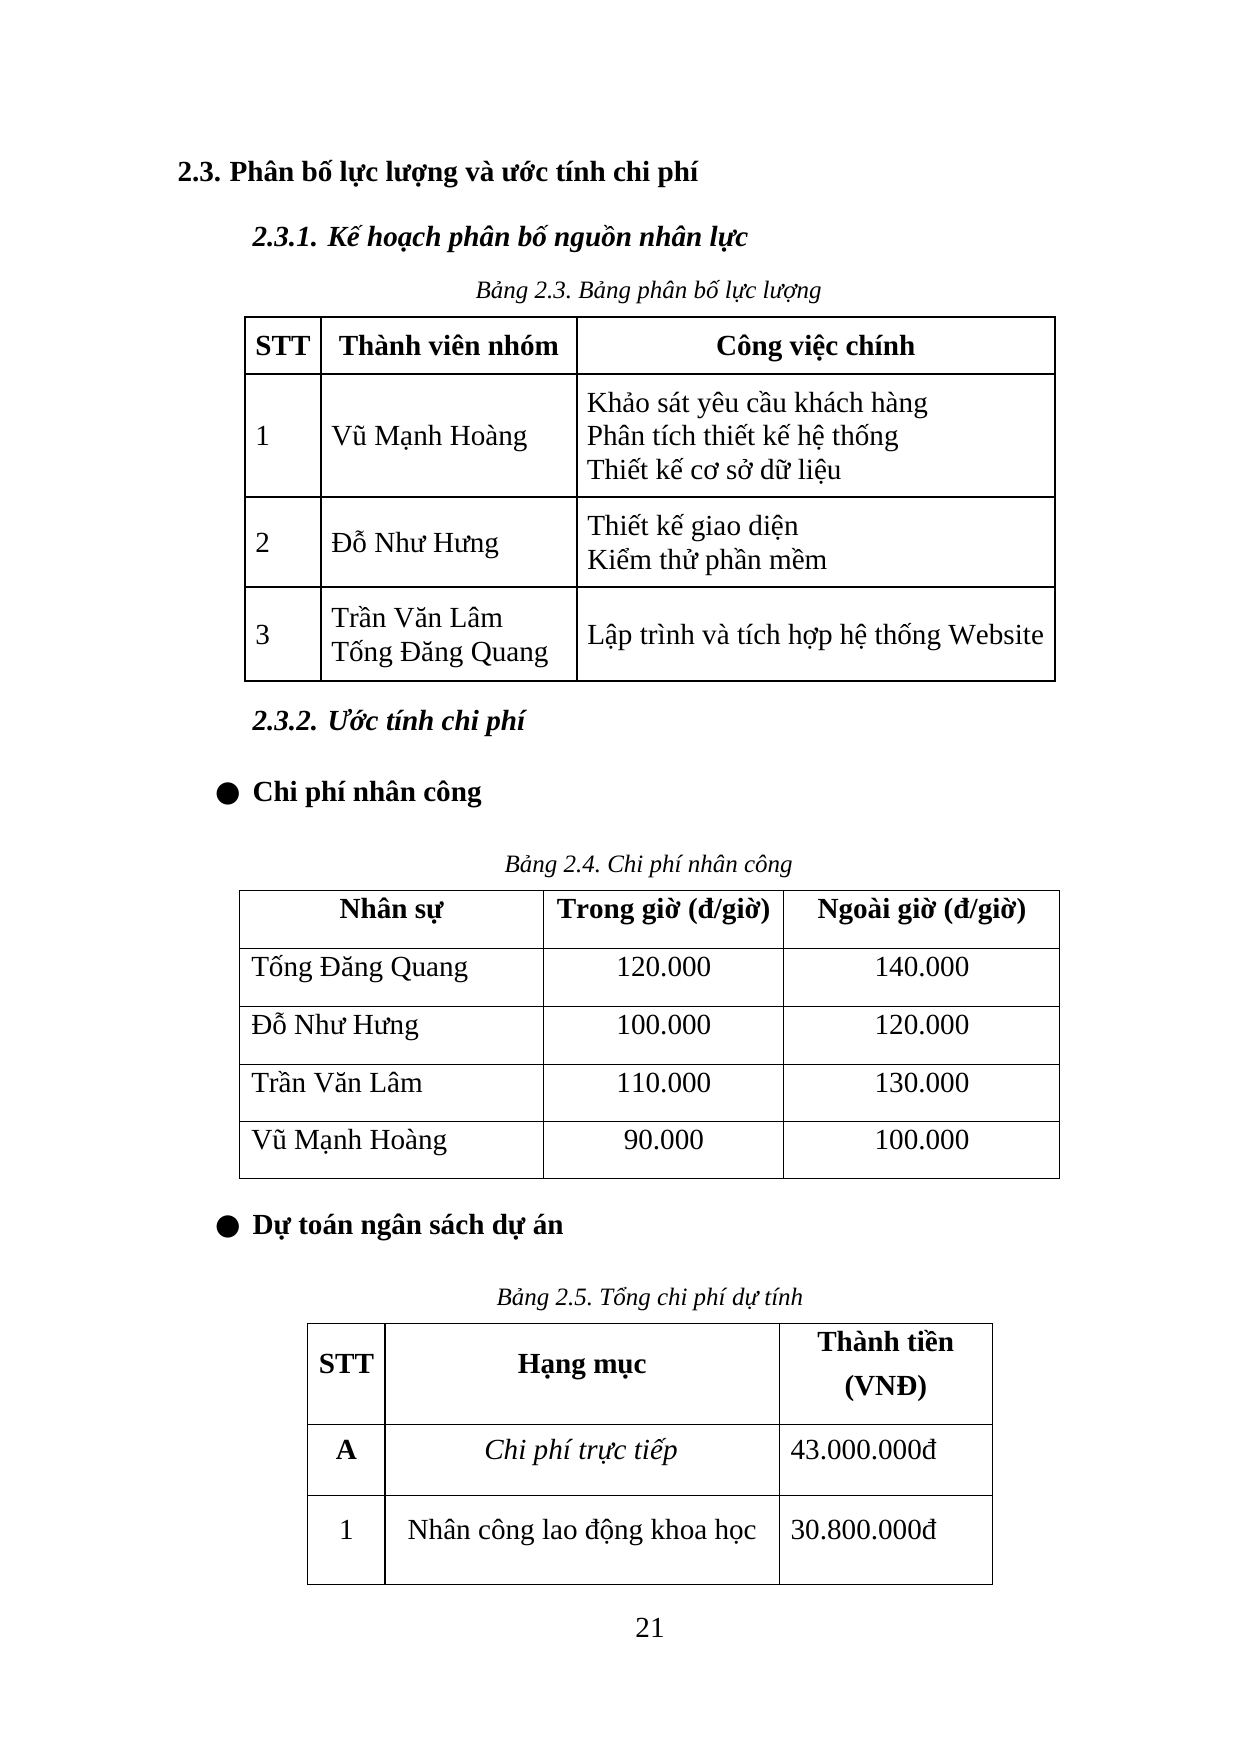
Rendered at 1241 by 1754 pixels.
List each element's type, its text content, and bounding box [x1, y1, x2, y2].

table_cell 30.800.000đ [780, 1496, 992, 1584]
table_cell Thiết kế giao diện Kiểm thử phần mềm [578, 498, 1054, 586]
table_cell 3 [246, 588, 320, 680]
list Dự toán ngân sách dự án [215, 1192, 1122, 1251]
table_cell 130.000 [784, 1065, 1059, 1121]
table_cell Nhân công lao động khoa học [386, 1496, 779, 1584]
text Bảng 2.3. Bảng phân bố lực lượng [177, 275, 1122, 303]
table_cell 100.000 [784, 1122, 1059, 1178]
table_header Nhân sự [240, 891, 543, 948]
table_header STT [246, 318, 320, 372]
table_header Thành viên nhóm [322, 318, 576, 372]
table_cell Trần Văn Lâm [240, 1065, 543, 1121]
text Bảng 2.4. Chi phí nhân công [177, 849, 1122, 878]
table_cell Vũ Mạnh Hoàng [240, 1122, 543, 1178]
table_cell Tống Đăng Quang [240, 949, 543, 1006]
subtitle Ước tính chi phí [177, 703, 1122, 736]
text Bảng 2.5. Tổng chi phí dự tính [177, 1282, 1122, 1311]
table_header Hạng mục [386, 1324, 779, 1424]
table_cell Khảo sát yêu cầu khách hàng Phân tích thiết kế hệ thống Thiết kế cơ sở dữ liệu [578, 375, 1054, 496]
table_cell 43.000.000đ [780, 1425, 992, 1495]
table_cell Đỗ Như Hưng [240, 1007, 543, 1064]
table_cell 1 [246, 375, 320, 496]
subtitle Kế hoạch phân bố nguồn nhân lực [177, 219, 1122, 252]
table_cell 120.000 [544, 949, 783, 1006]
table_cell 2 [246, 498, 320, 586]
subtitle Phân bố lực lượng và ước tính chi phí [177, 154, 1122, 188]
table_cell Trần Văn Lâm Tống Đăng Quang [322, 588, 576, 680]
table_cell Chi phí trực tiếp [386, 1425, 779, 1495]
table_header Thành tiền (VNĐ) [780, 1324, 992, 1424]
table_header Trong giờ (đ/giờ) [544, 891, 783, 948]
table_cell A [308, 1425, 384, 1495]
table_cell 140.000 [784, 949, 1059, 1006]
table_header Ngoài giờ (đ/giờ) [784, 891, 1059, 948]
table_header Công việc chính [578, 318, 1054, 372]
table_cell 120.000 [784, 1007, 1059, 1064]
list Chi phí nhân công [215, 759, 1122, 818]
table_cell 90.000 [544, 1122, 783, 1178]
table_cell 1 [308, 1496, 384, 1584]
table_cell Vũ Mạnh Hoàng [322, 375, 576, 496]
table_cell 100.000 [544, 1007, 783, 1064]
table_cell Lập trình và tích hợp hệ thống Website [578, 588, 1054, 680]
table_header STT [308, 1324, 384, 1424]
table_cell Đỗ Như Hưng [322, 498, 576, 586]
table_cell 110.000 [544, 1065, 783, 1121]
